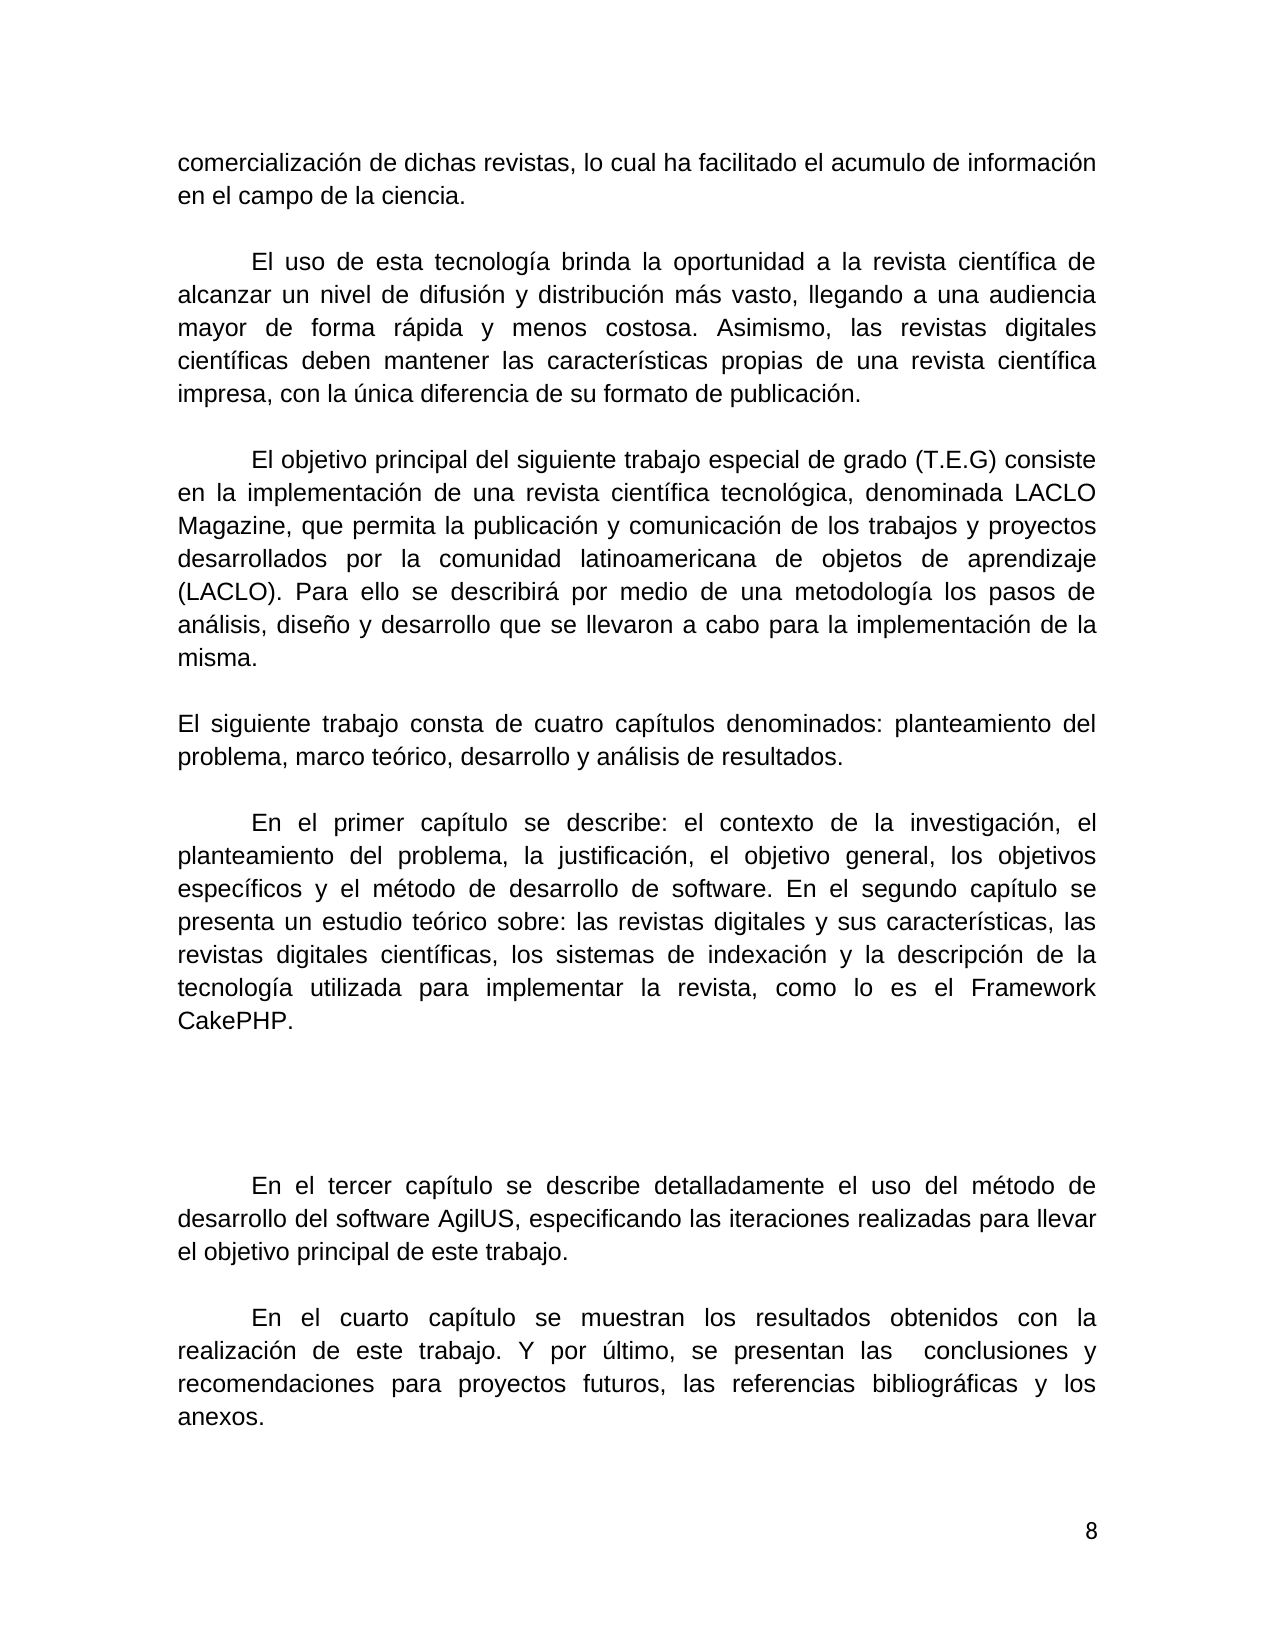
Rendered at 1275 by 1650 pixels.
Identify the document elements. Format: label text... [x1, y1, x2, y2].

text En el tercer capítulo se describe detalladamente el uso del método de desarrollo del software AgilUS, especificando las iteraciones realizadas para llevar el objetivo principal de este trabajo. [177, 1171, 1098, 1266]
text En el cuarto capítulo se muestran los resultados obtenidos con la realización de este trabajo. Y por último, se presentan las conclusiones y recomendaciones para proyectos futuros, las referencias bibliográficas y los anexos. [177, 1303, 1098, 1431]
text El uso de esta tecnología brinda la oportunidad a la revista científica de alcanzar un nivel de difusión y distribución más vasto, llegando a una audiencia mayor de forma rápida y menos costosa. Asimismo, las revistas digitales científicas deben mantener las características propias de una revista científica impresa, con la única diferencia de su formato de publicación. [177, 247, 1098, 407]
text El siguiente trabajo consta de cuatro capítulos denominados: planteamiento del problema, marco teórico, desarrollo y análisis de resultados. [177, 709, 1098, 771]
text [177, 148, 1098, 209]
text En el primer capítulo se describe: el contexto de la investigación, el planteamiento del problema, la justificación, el objetivo general, los objetivos específicos y el método de desarrollo de software. En el segundo capítulo se presenta un estudio teórico sobre: las revistas digitales y sus características, las revistas digitales científicas, los sistemas de indexación y la descripción de la tecnología utilizada para implementar la revista, como lo es el Framework CakePHP. [177, 808, 1098, 1035]
text El objetivo principal del siguiente trabajo especial de grado (T.E.G) consiste en la implementación de una revista científica tecnológica, denominada LACLO Magazine, que permita la publicación y comunicación de los trabajos y proyectos desarrollados por la comunidad latinoamericana de objetos de aprendizaje (LACLO). Para ello se describirá por medio de una metodología los pasos de análisis, diseño y desarrollo que se llevaron a cabo para la implementación de la misma. [177, 445, 1098, 672]
